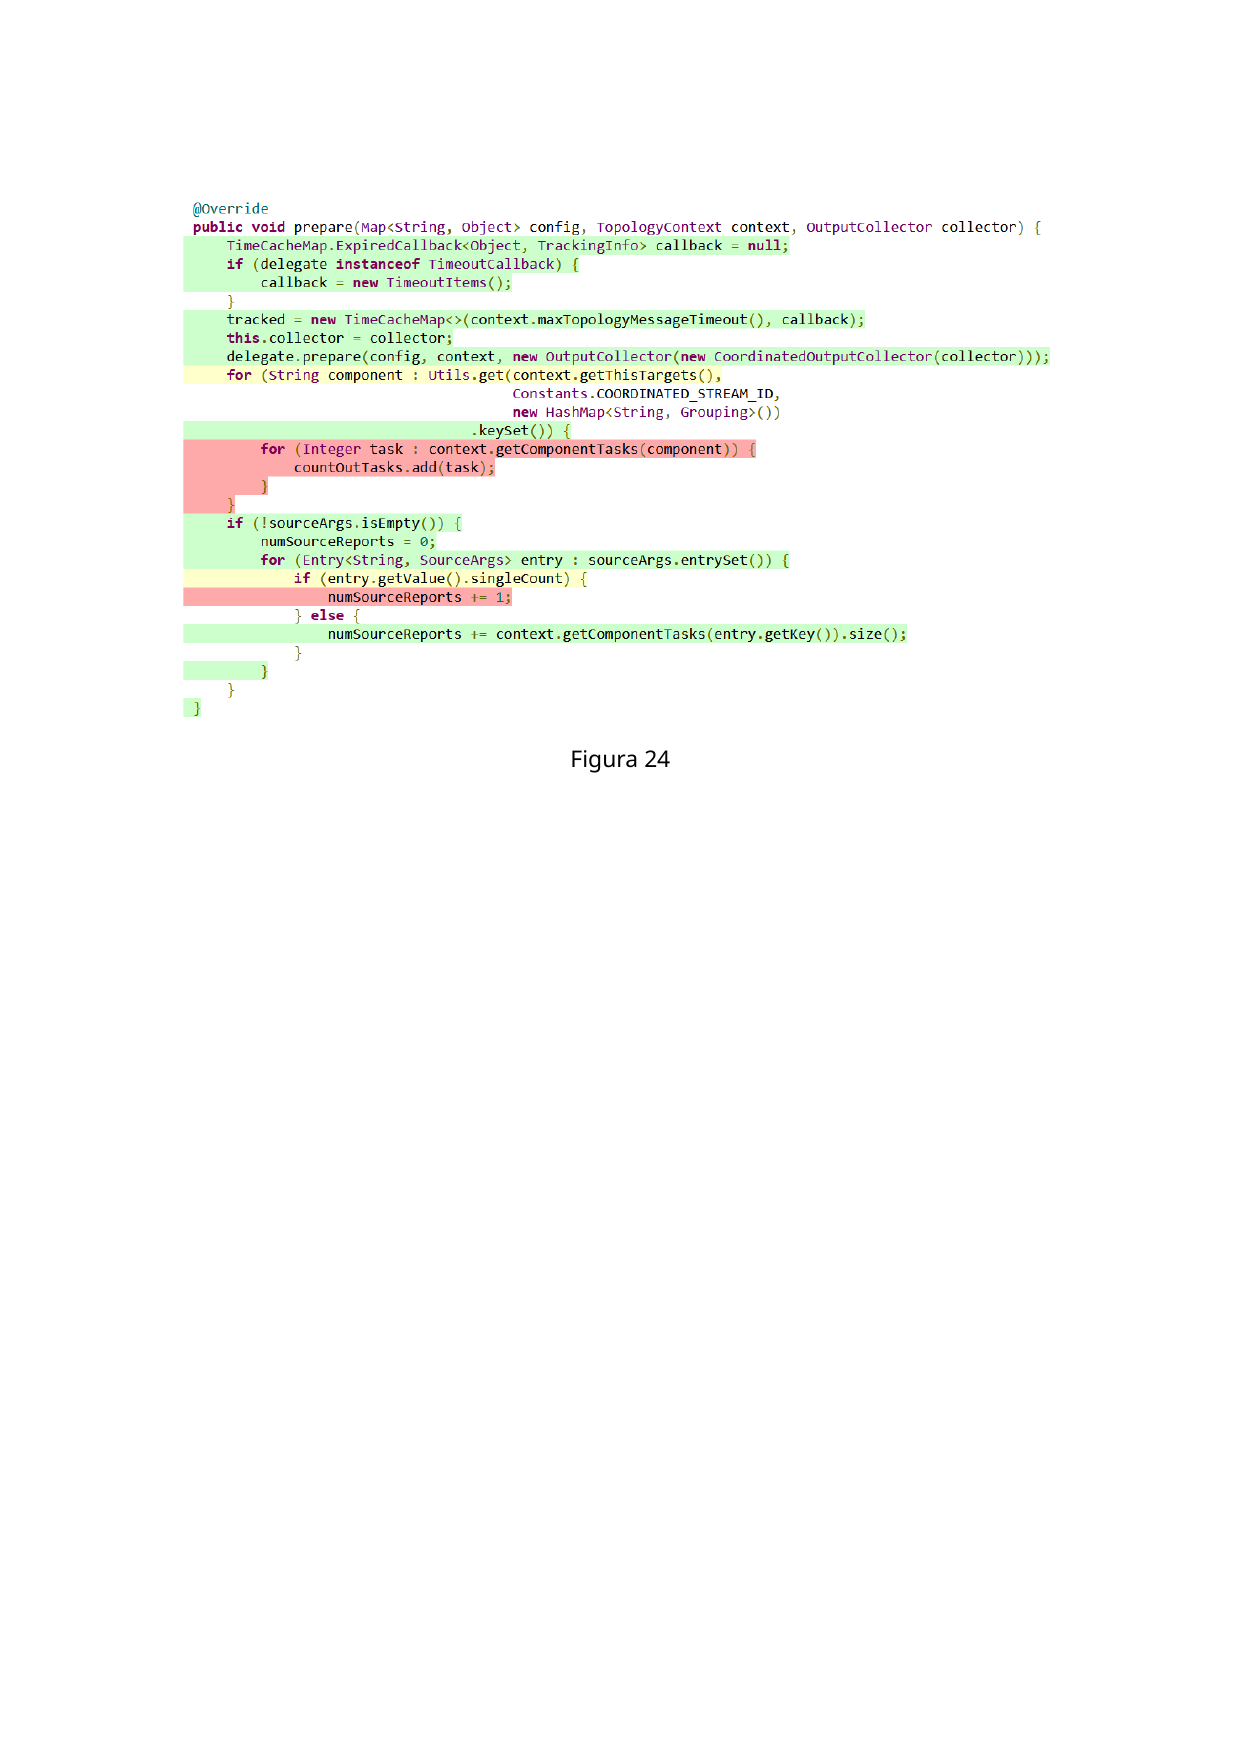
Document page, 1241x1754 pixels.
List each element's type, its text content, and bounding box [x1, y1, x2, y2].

picture [183, 192, 1058, 724]
text Figura 24 [118, 743, 1122, 774]
